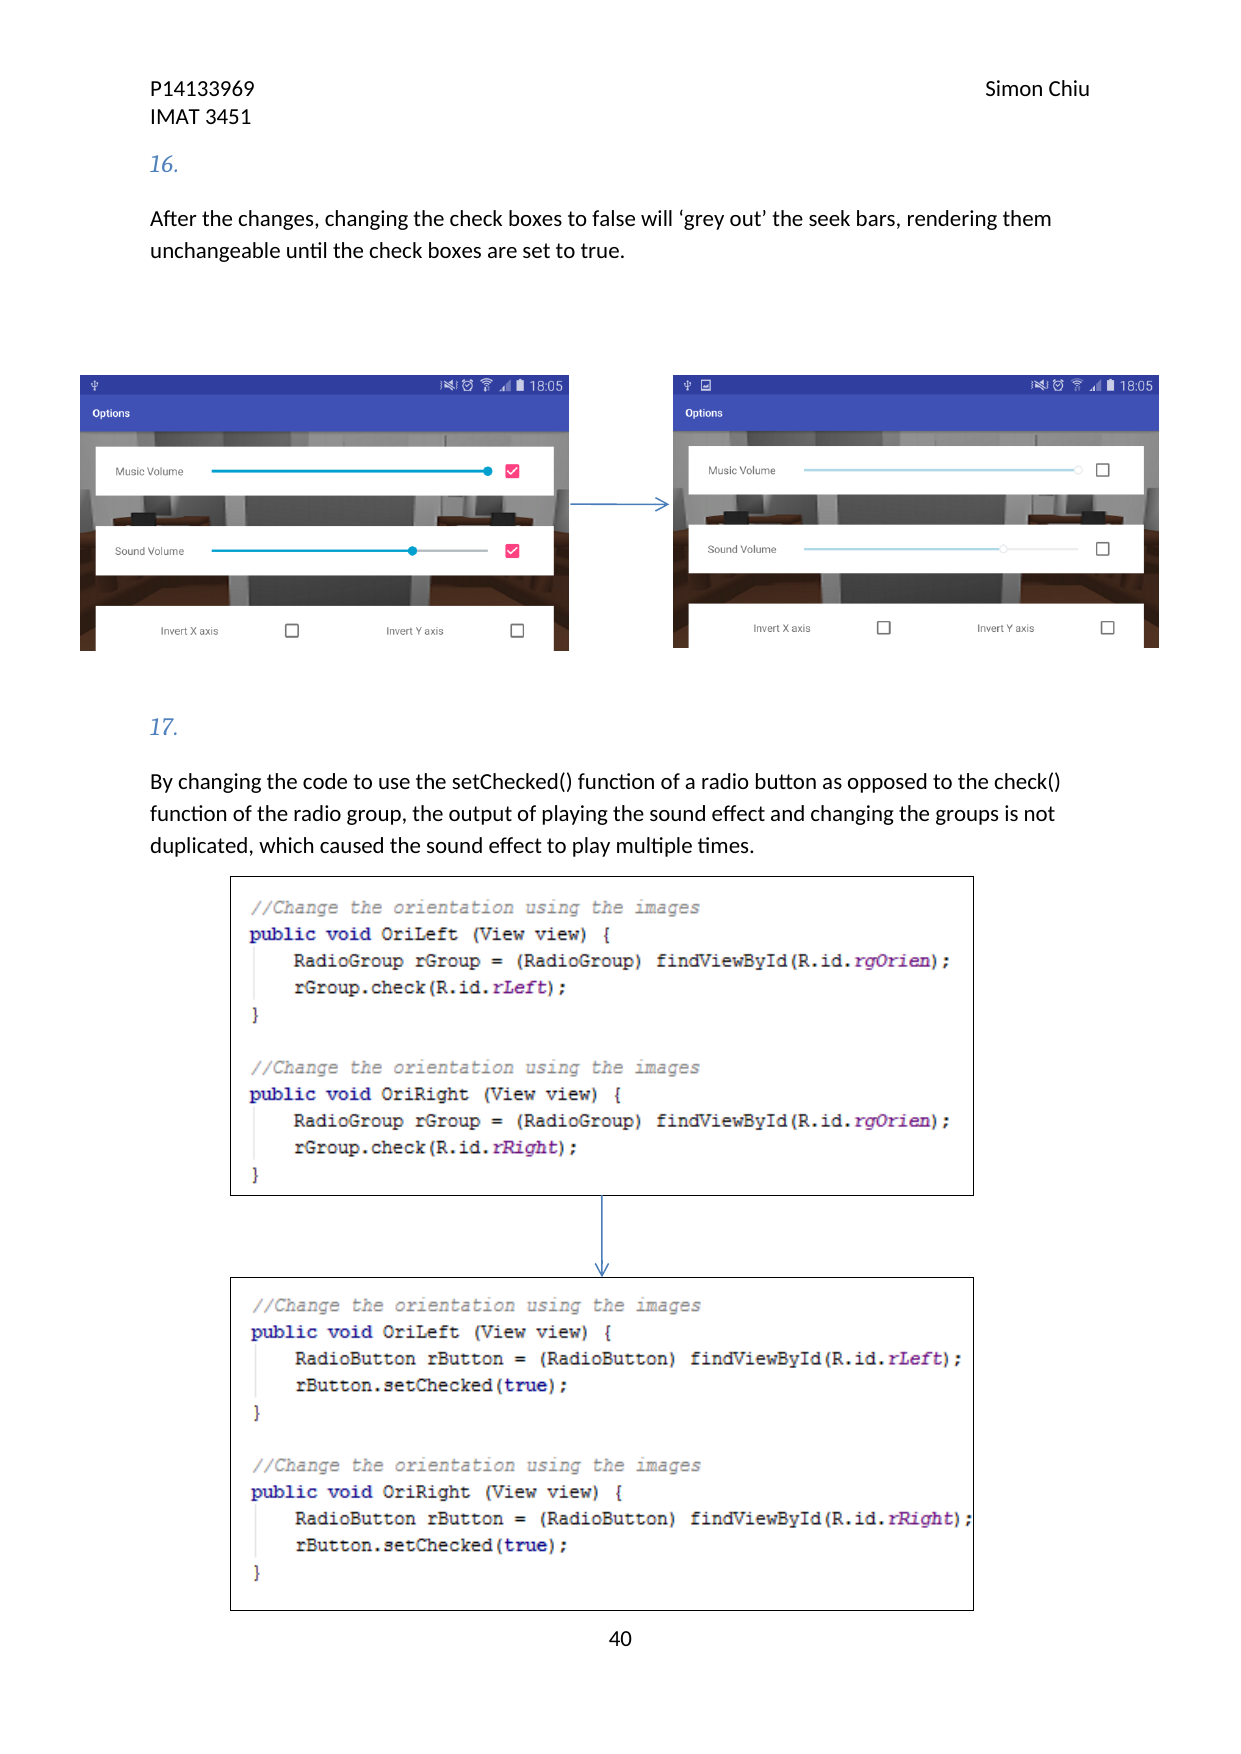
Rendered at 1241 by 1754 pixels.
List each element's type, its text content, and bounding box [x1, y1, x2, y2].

picture [231, 877, 973, 1195]
text After the changes, changing the check boxes to false will ‘grey out’ the seek bars, rendering them unchangeable until the check boxes are set to true. [150, 204, 1090, 264]
picture [80, 375, 569, 651]
subtitle 17. [150, 713, 1090, 742]
picture [673, 375, 1159, 648]
subtitle 16. [150, 150, 1090, 179]
picture [231, 1278, 973, 1610]
text By changing the code to use the setChecked() function of a radio button as opposed to the check() function of the radio group, the output of playing the sound effect and changing the groups is not duplicated, which caused the sound effect to play multiple times. [150, 767, 1090, 859]
